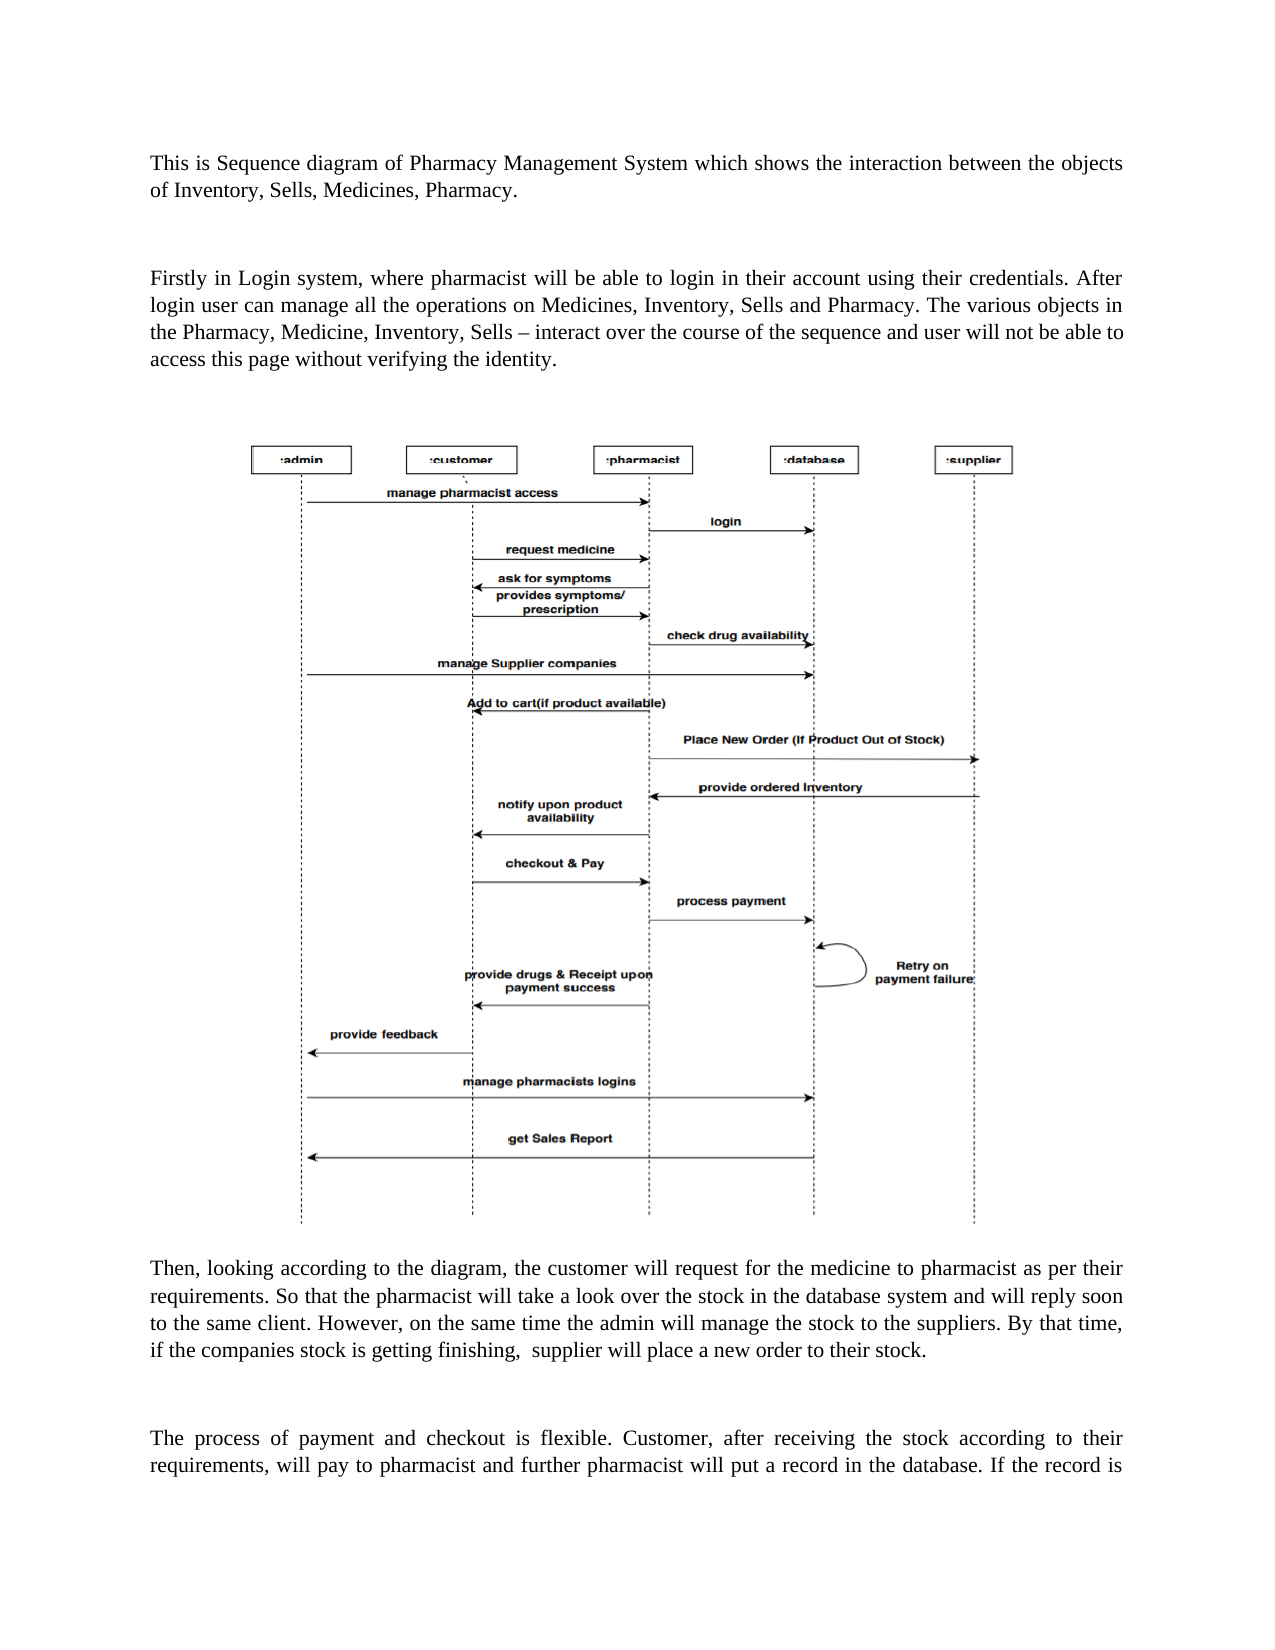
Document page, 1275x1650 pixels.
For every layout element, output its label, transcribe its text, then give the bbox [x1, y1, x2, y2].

text This is Sequence diagram of Pharmacy Management System which shows the interaction between the objects of Inventory, Sells, Medicines, Pharmacy. [150, 150, 1125, 202]
picture [190, 434, 1085, 1237]
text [150, 1425, 1125, 1477]
text Firstly in Login system, where pharmacist will be able to login in their account using their credentials. After login user can manage all the operations on Medicines, Inventory, Sells and Pharmacy. The various objects in the Pharmacy, Medicine, Inventory, Sells – interact over the course of the sequence and user will not be able to access this page without verifying the identity. [150, 265, 1125, 372]
